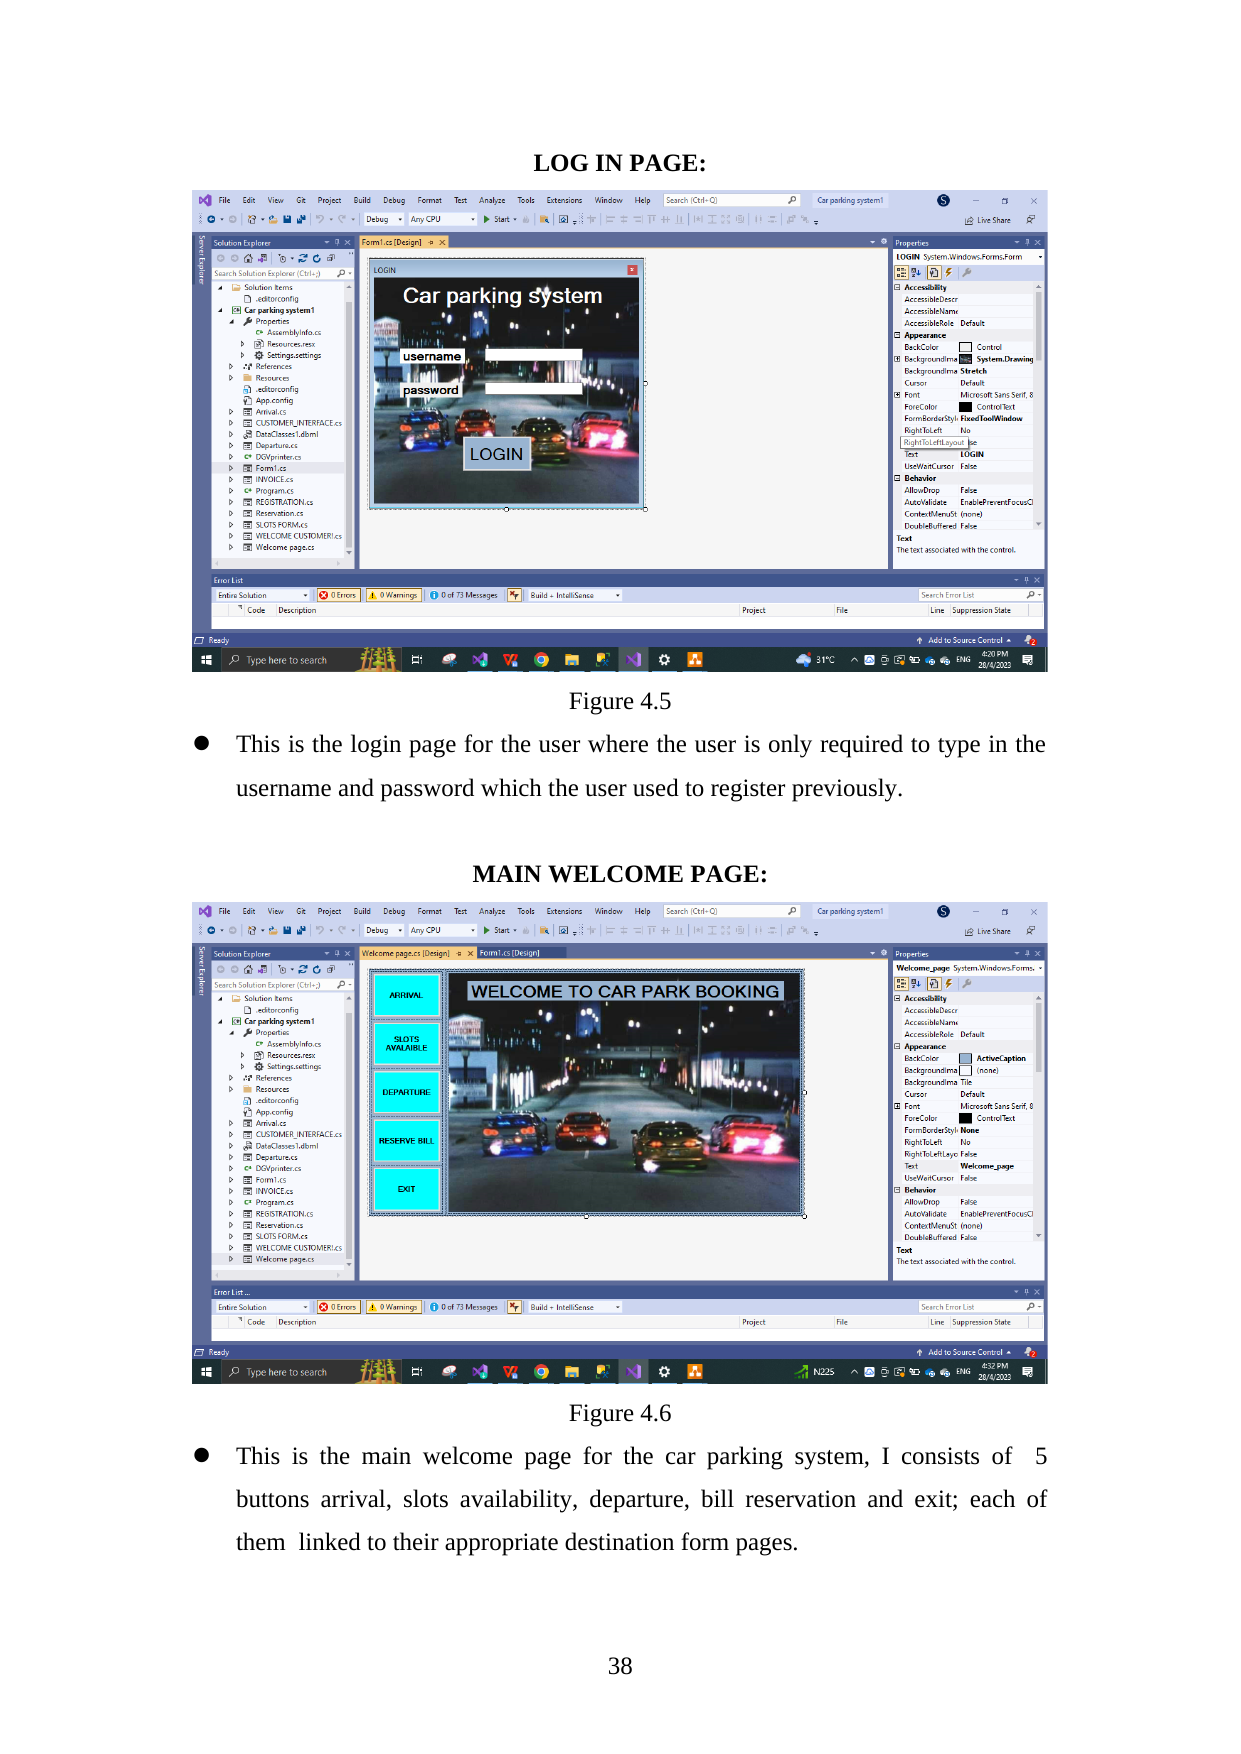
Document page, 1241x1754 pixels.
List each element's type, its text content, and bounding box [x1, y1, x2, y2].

text MAIN WELCOME PAGE: [192, 859, 1048, 888]
picture [192, 190, 1048, 672]
text Figure 4.5 [192, 686, 1048, 715]
list This is the main welcome page for the car parking system, I consists of 5 buttons arrival, slots availability, departure, bill reservation and exit; each of them linked to their appropriate destination form pages. [192, 1441, 1048, 1556]
picture [192, 902, 1048, 1384]
list This is the login page for the user where the user is only required to type in the username and password which the user used to register previously. [192, 729, 1048, 801]
text Figure 4.6 [192, 1398, 1048, 1426]
list LOG IN PAGE: [192, 148, 1048, 176]
